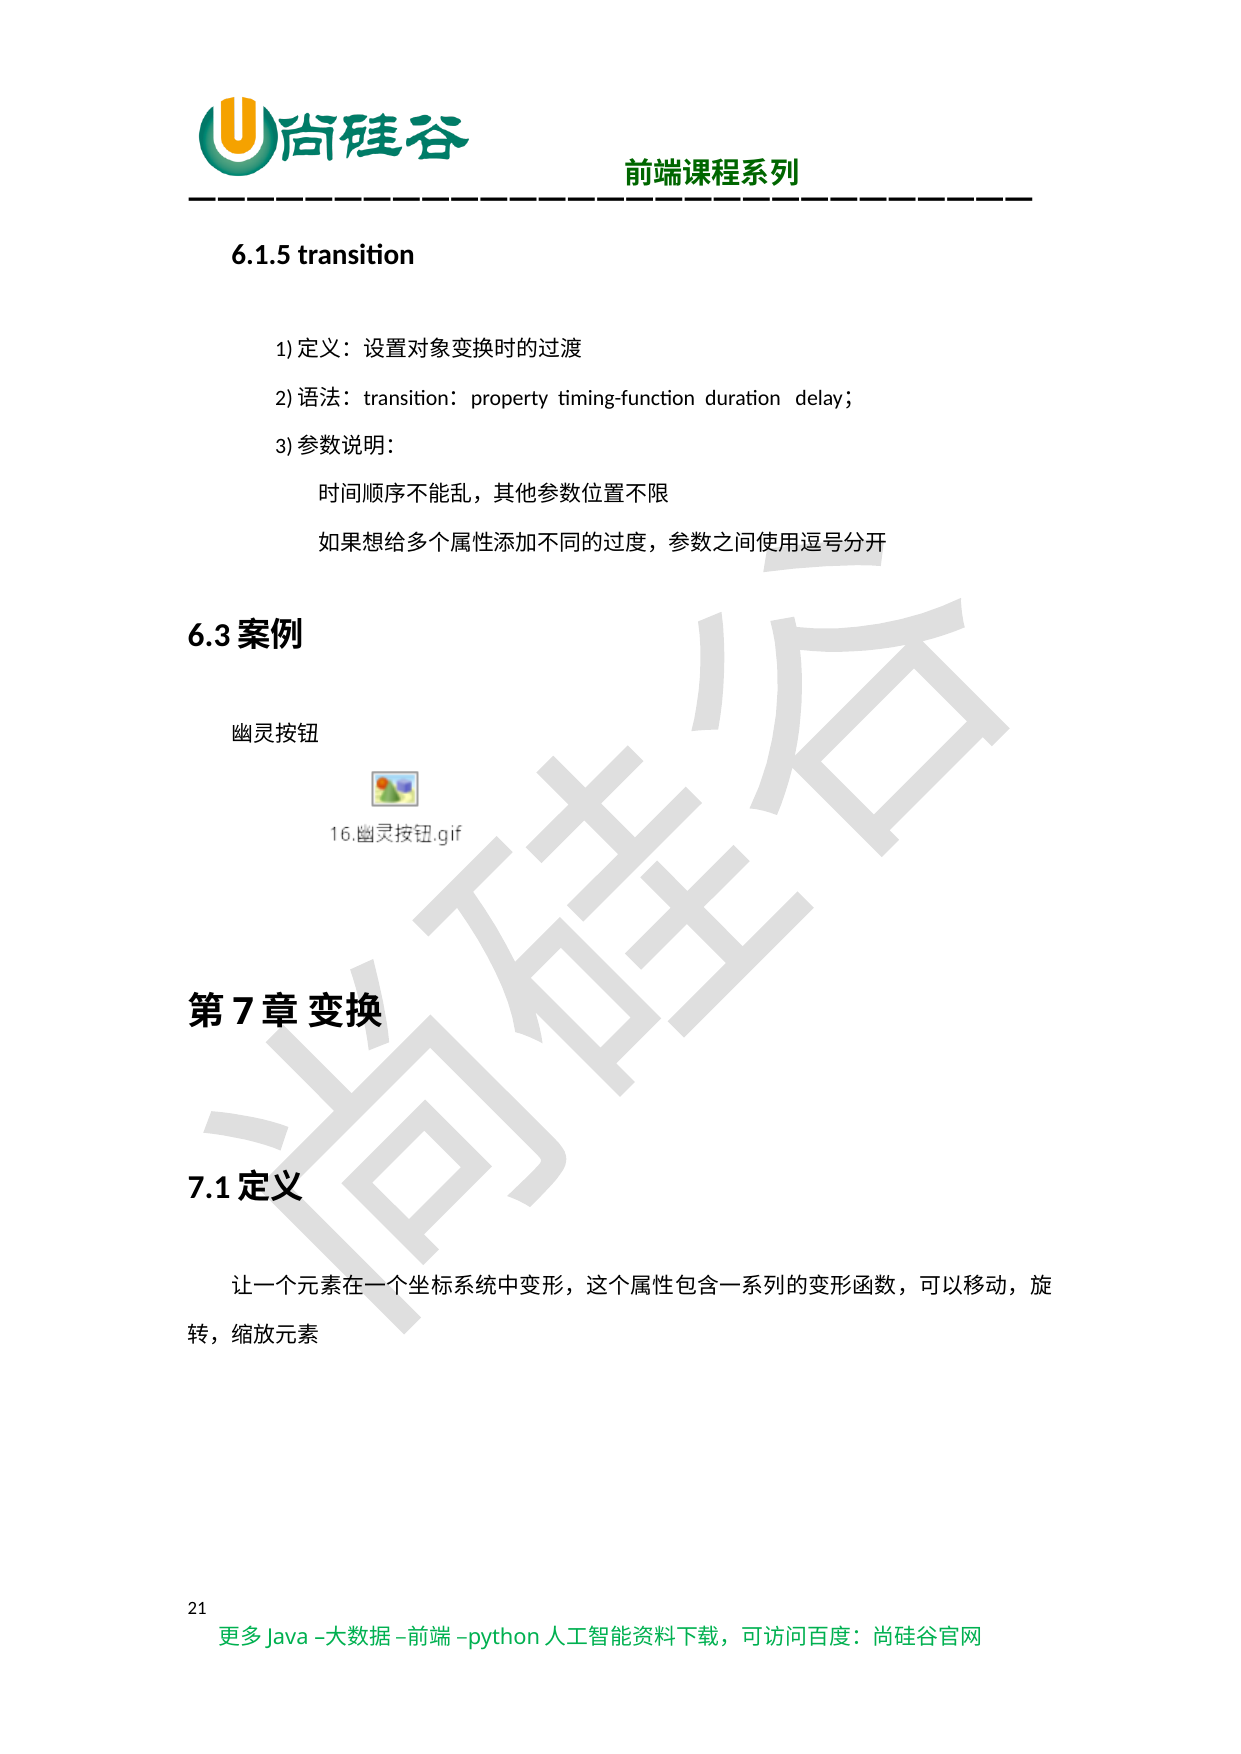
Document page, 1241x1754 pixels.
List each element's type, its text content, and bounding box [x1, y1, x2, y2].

subtitle 6.1.5 transition [187, 221, 1053, 286]
text 让一个元素在一个坐标系统中变形，这个属性包含一系列的变形函数，可以移动，旋转，缩放元素 [187, 1268, 1053, 1349]
text 幽灵按钮 [187, 716, 1053, 748]
picture [187, 88, 476, 184]
subtitle 7.1定义 [187, 1152, 1053, 1217]
text 1) 定义：设置对象变换时的过渡 [231, 331, 1053, 363]
text 如果想给多个属性添加不同的过度，参数之间使用逗号分开 [275, 524, 1053, 557]
subtitle 第7章 变换 [187, 975, 1053, 1040]
subtitle 6.3案例 [187, 600, 1053, 665]
text 2) 语法：transition：property timing-function duration delay； [231, 379, 1053, 412]
text 3) 参数说明： [231, 428, 1053, 460]
text 时间顺序不能乱，其他参数位置不限 [275, 476, 1053, 508]
